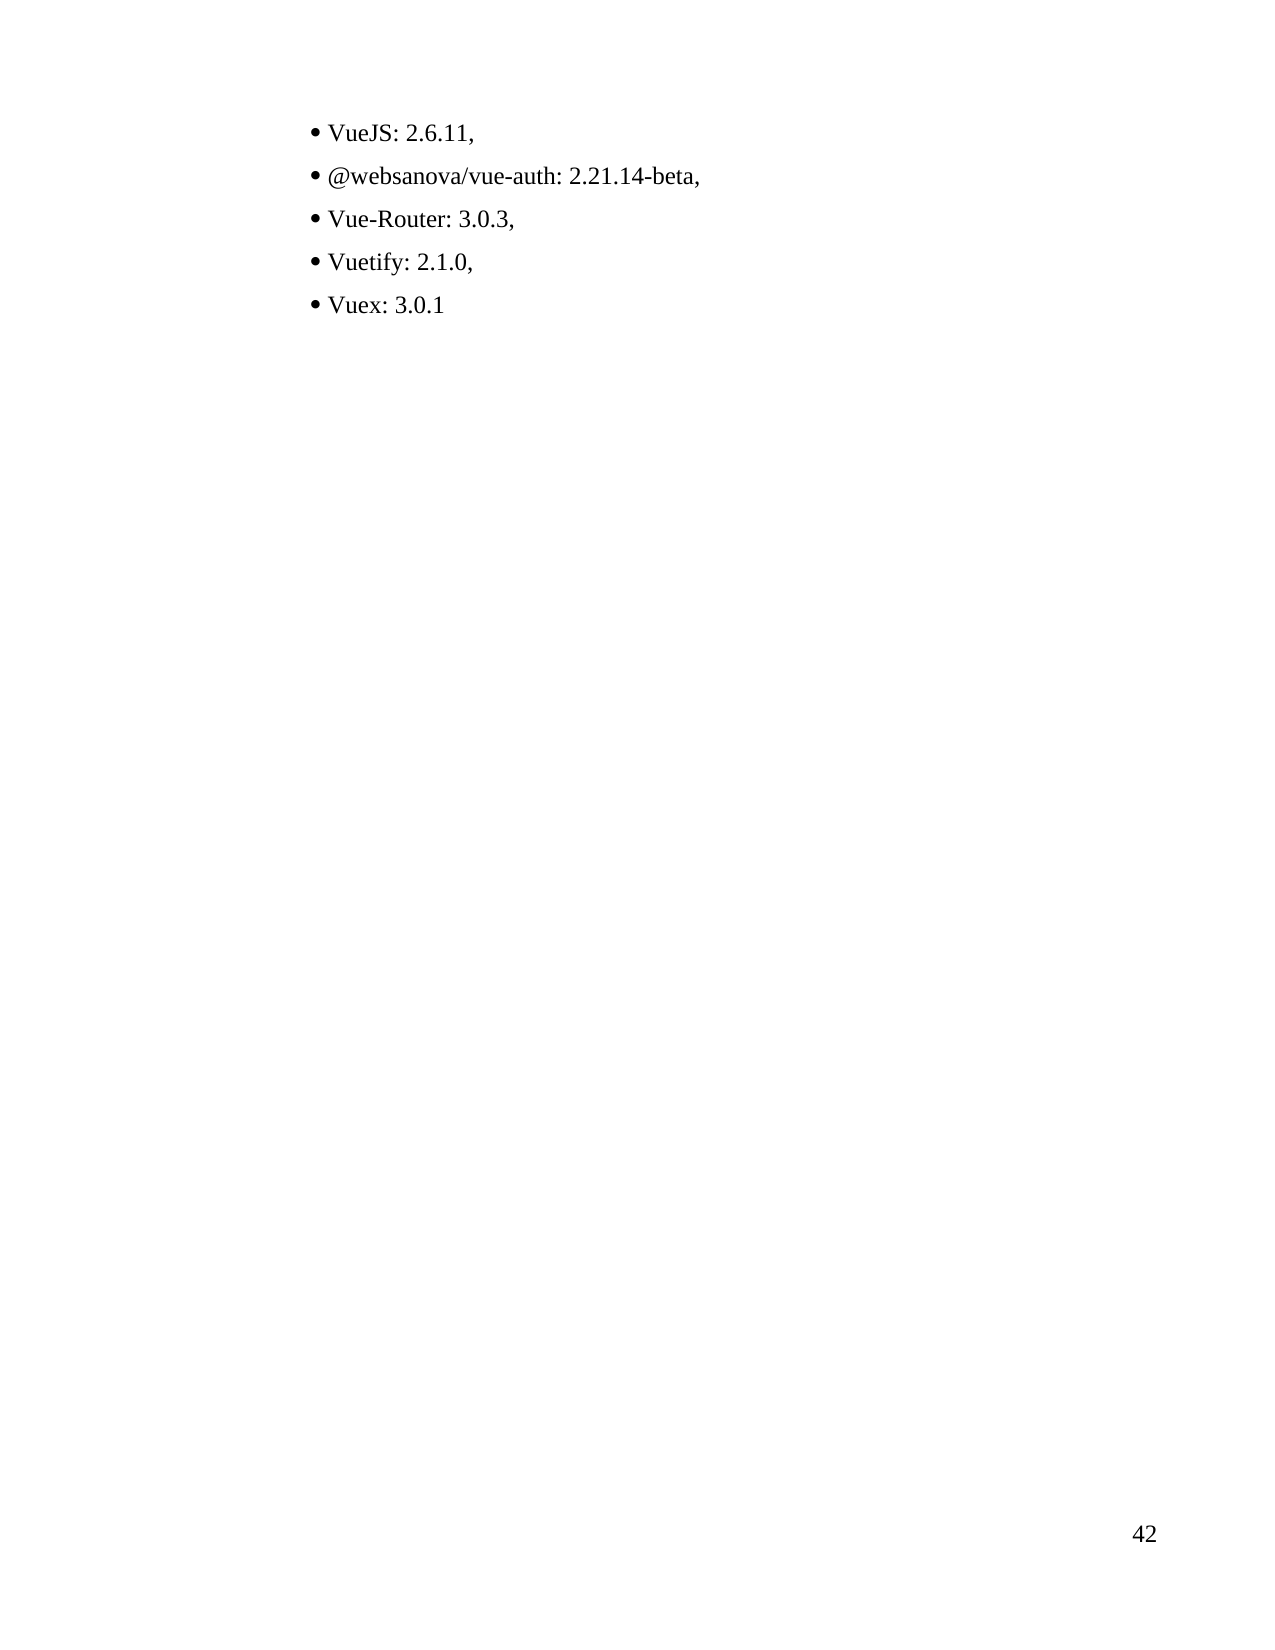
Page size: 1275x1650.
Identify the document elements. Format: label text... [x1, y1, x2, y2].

list VueJS: 2.6.11, [252, 118, 1157, 147]
list Vuetify: 2.1.0, [252, 247, 1157, 276]
list Vue-Router: 3.0.3, [252, 204, 1157, 233]
list @websanova/vue-auth: 2.21.14-beta, [252, 161, 1157, 190]
list Vuex: 3.0.1 [252, 291, 1157, 319]
